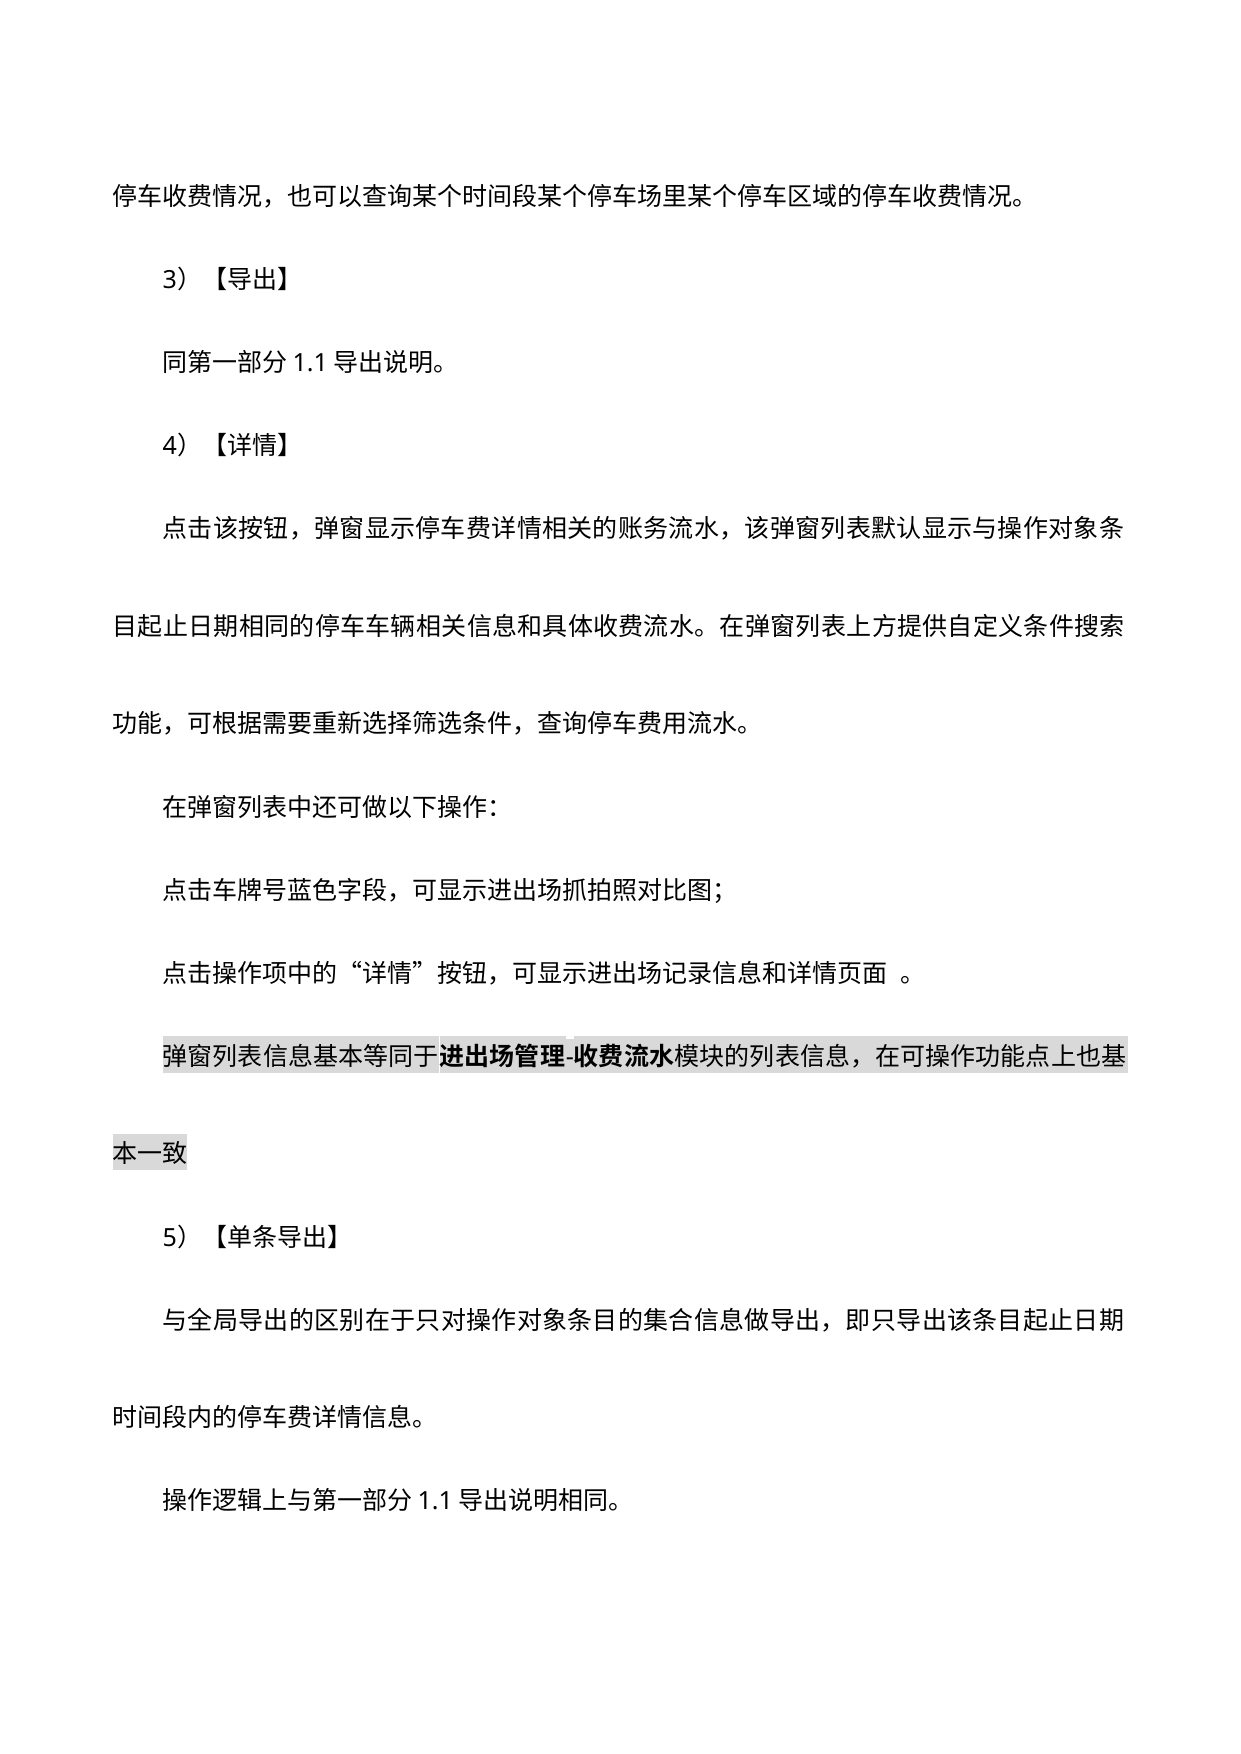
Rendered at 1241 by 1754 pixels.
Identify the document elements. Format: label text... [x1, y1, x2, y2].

list 操作逻辑上与第一部分1.1导出说明相同。 [112, 1466, 1128, 1531]
list 点击该按钮，弹窗显示停车费详情相关的账务流水，该弹窗列表默认显示与操作对象条目起止日期相同的停车车辆相关信息和具体收费流水。在弹窗列表上方提供自定义条件搜索功能，可根据需要重新选择筛选条件，查询停车费用流水。 [112, 494, 1128, 754]
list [112, 162, 1128, 227]
list 在弹窗列表中还可做以下操作： [112, 773, 1128, 838]
list 3）【导出】 [112, 245, 1128, 310]
list 点击操作项中的“详情”按钮，可显示进出场记录信息和详情页面 。 [112, 939, 1128, 1004]
list 与全局导出的区别在于只对操作对象条目的集合信息做导出，即只导出该条目起止日期时间段内的停车费详情信息。 [112, 1286, 1128, 1448]
list 同第一部分1.1导出说明。 [112, 328, 1128, 393]
list 4）【详情】 [112, 411, 1128, 476]
list 弹窗列表信息基本等同于进出场管理-收费流水模块的列表信息，在可操作功能点上也基本一致 [112, 1022, 1128, 1184]
list 5）【单条导出】 [112, 1203, 1128, 1268]
list 点击车牌号蓝色字段，可显示进出场抓拍照对比图； [112, 856, 1128, 921]
